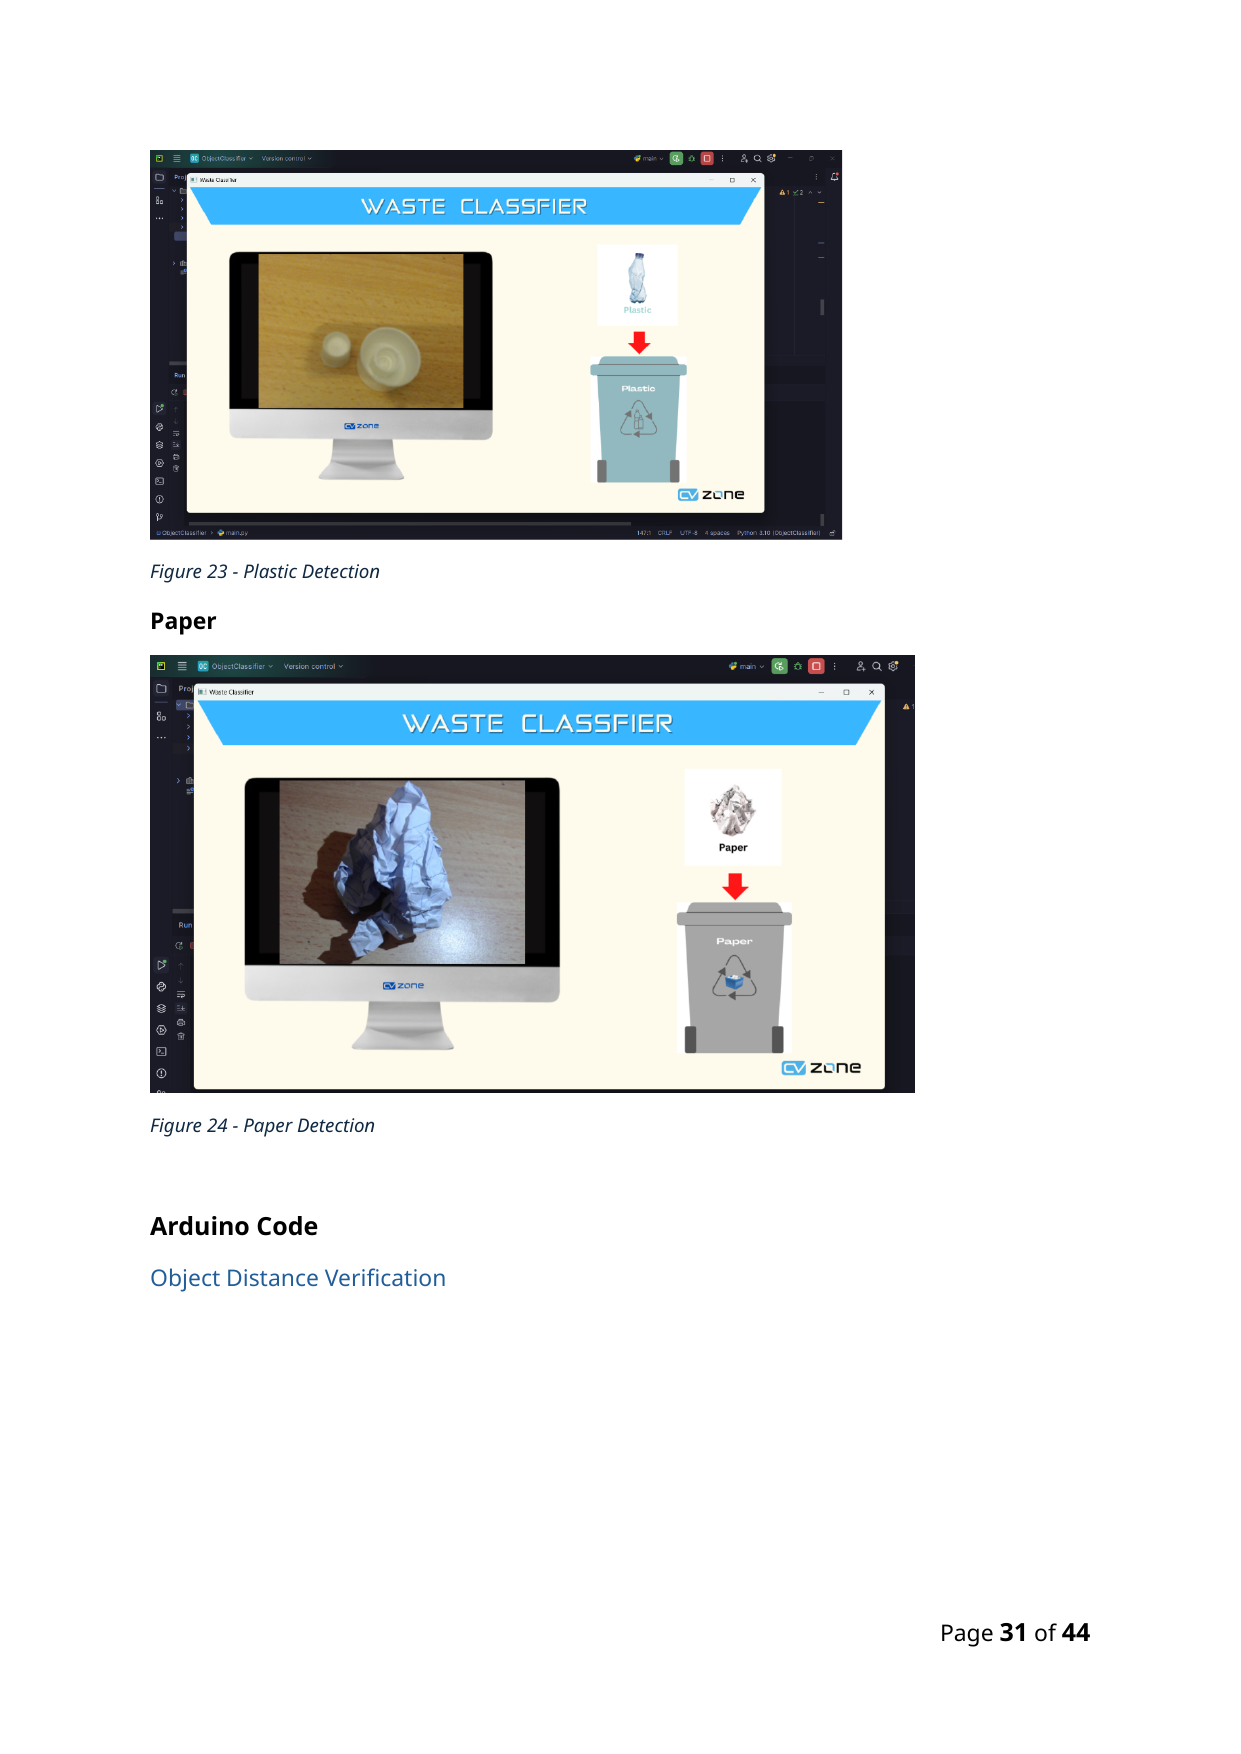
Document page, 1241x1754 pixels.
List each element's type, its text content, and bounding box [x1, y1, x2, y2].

picture [150, 150, 843, 540]
text Figure 23 - Plastic Detection [150, 559, 1090, 584]
text Object Distance Verification [150, 1262, 1090, 1294]
text Arduino Code [150, 1209, 1090, 1243]
text Figure 24 - Paper Detection [150, 1112, 1090, 1138]
text Paper [150, 605, 1090, 636]
picture [150, 655, 915, 1093]
